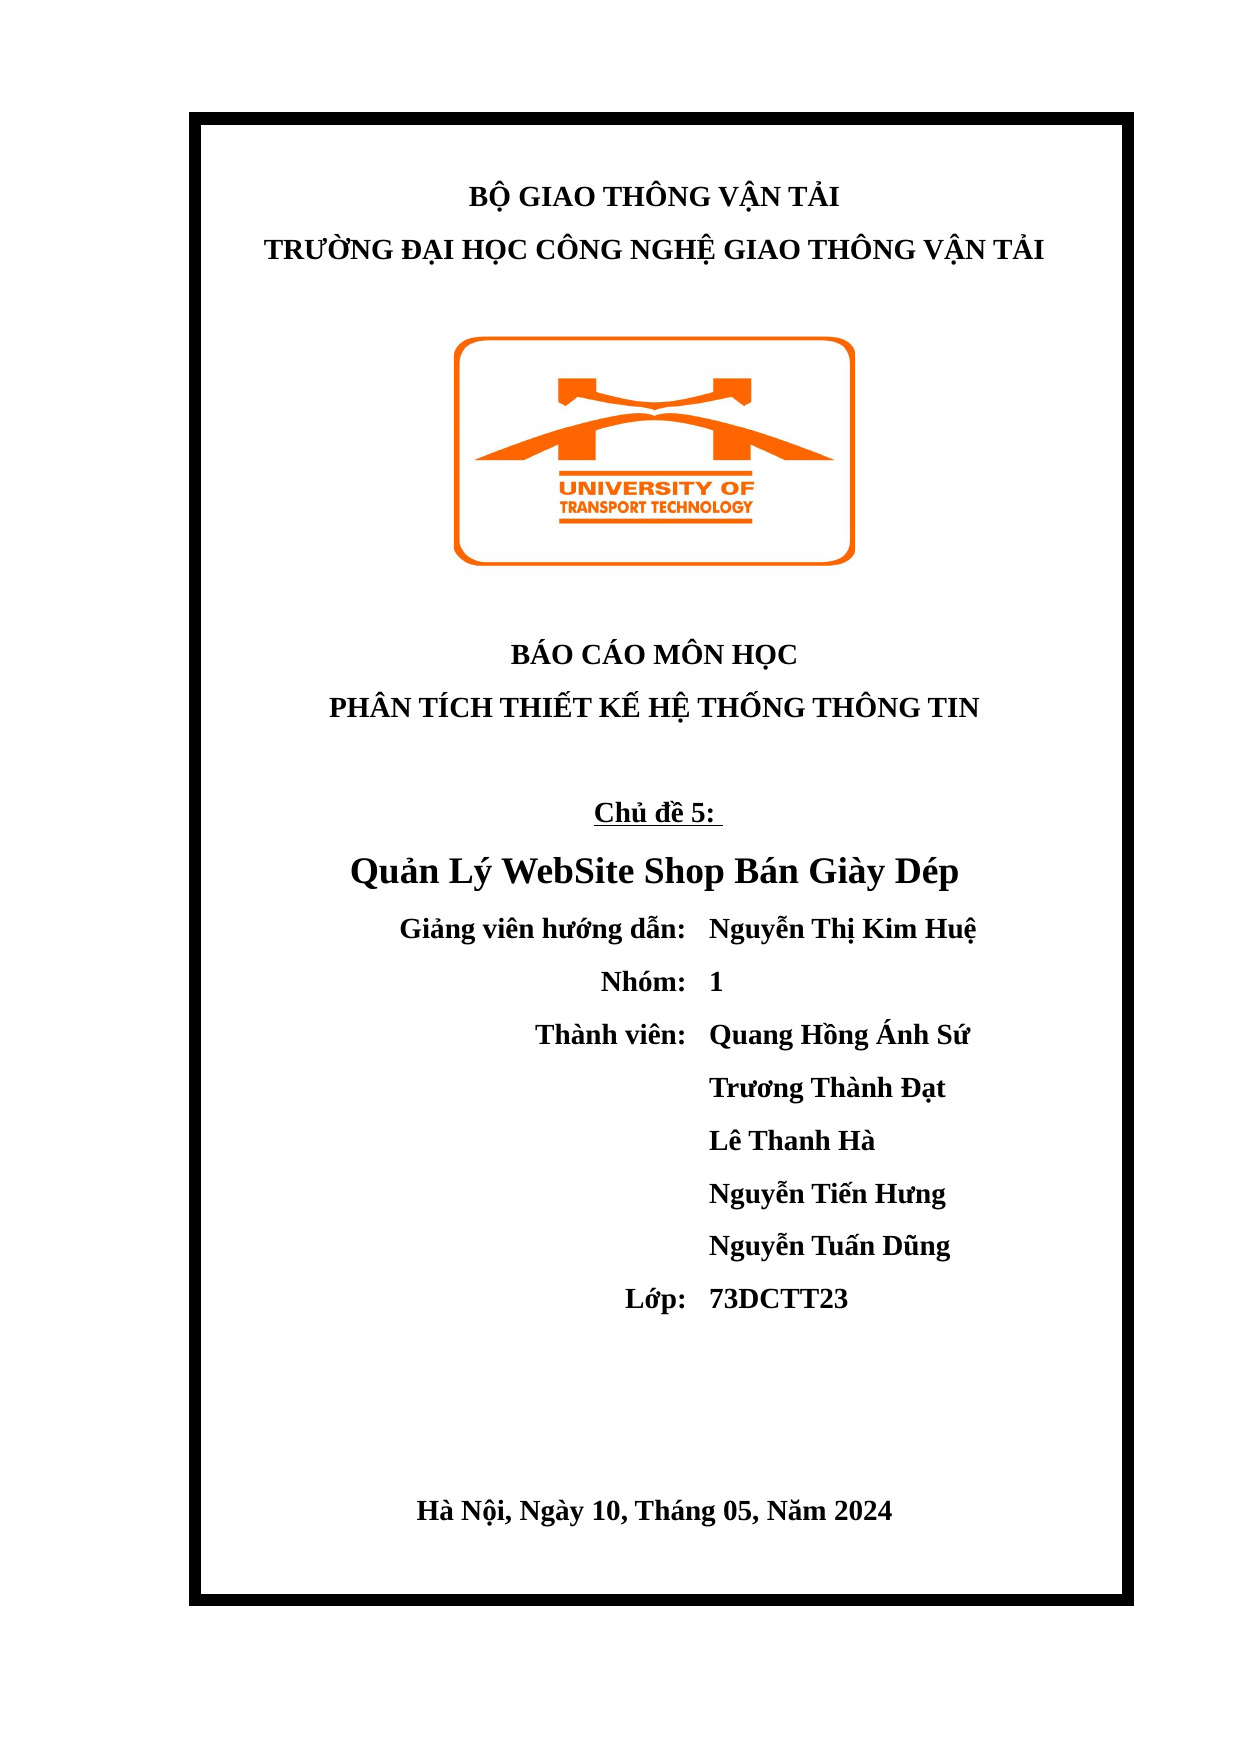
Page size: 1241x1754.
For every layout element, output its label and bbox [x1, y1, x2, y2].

picture [453, 284, 855, 618]
